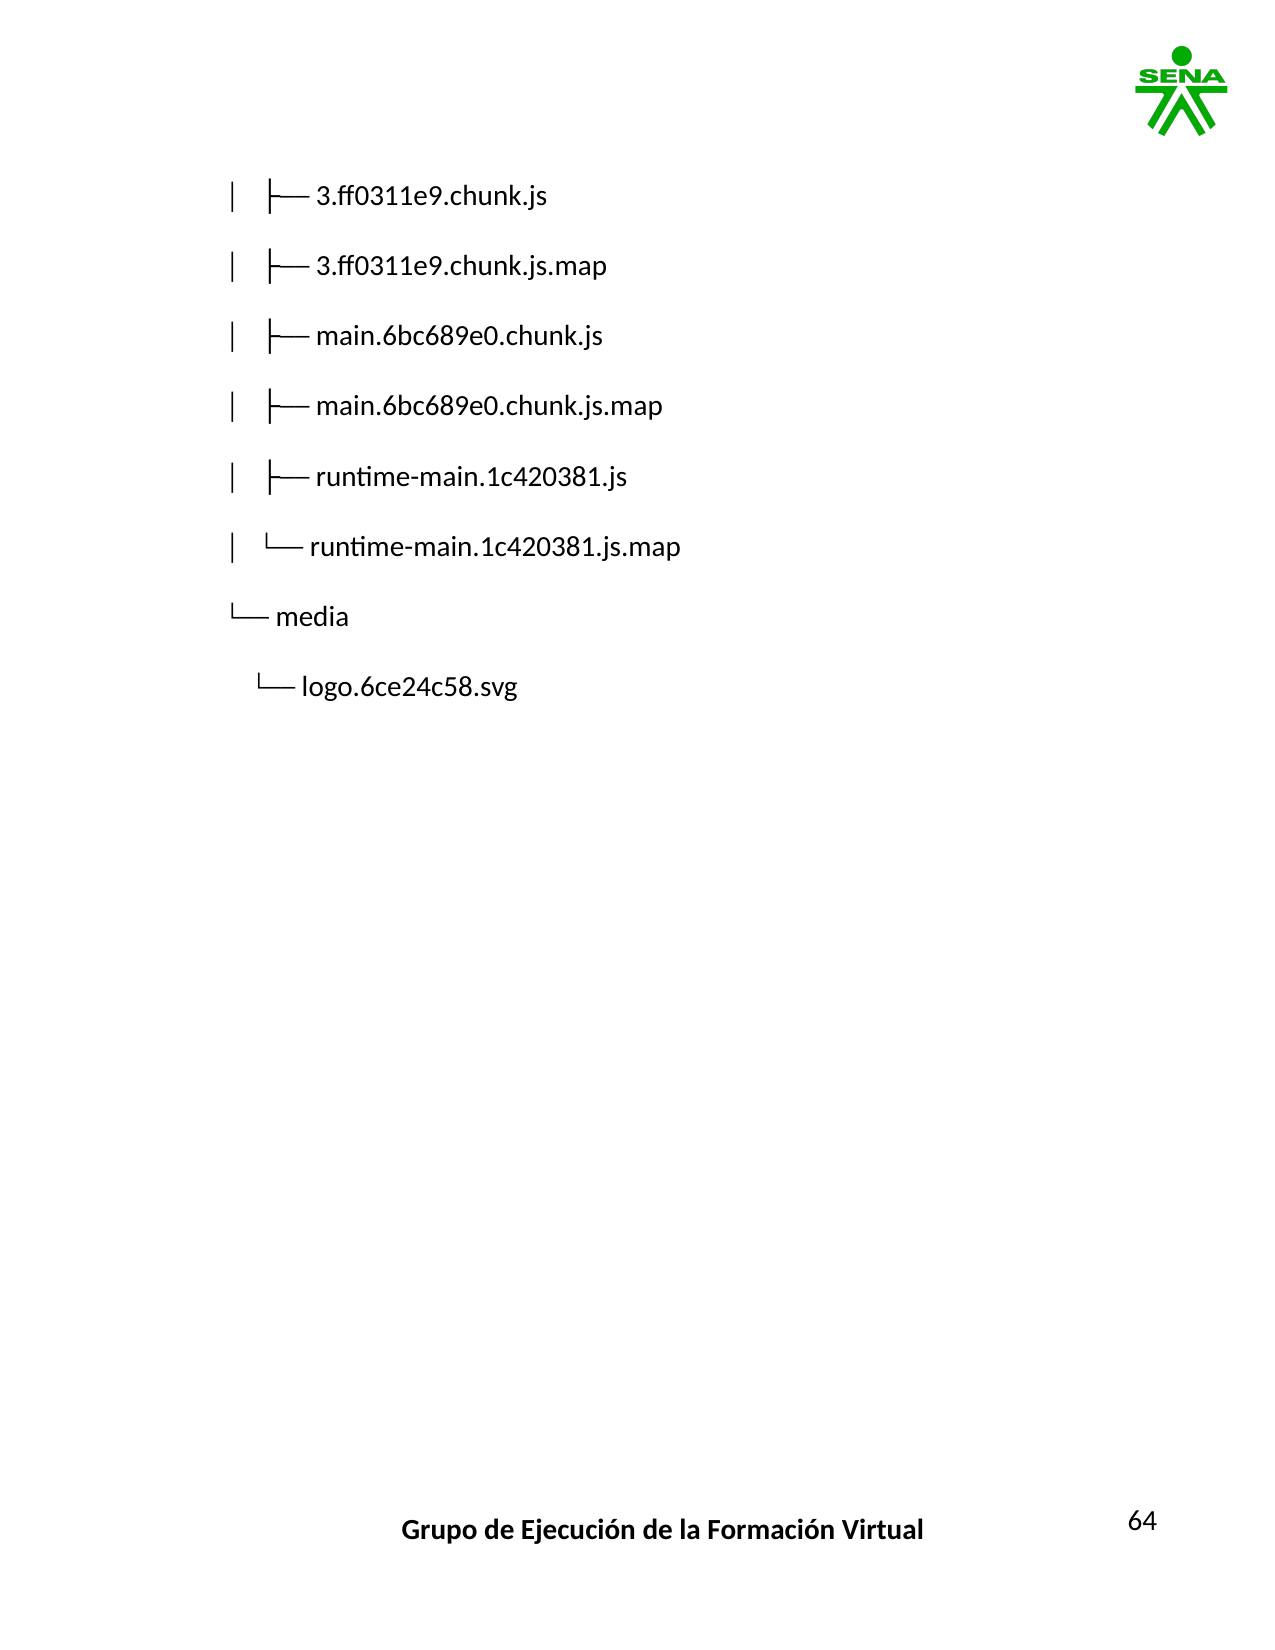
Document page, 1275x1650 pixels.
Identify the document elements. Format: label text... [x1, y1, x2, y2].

text │ └── runtime-main.1c420381.js.map [118, 528, 1157, 563]
text │ ├── runtime-main.1c420381.js [118, 458, 1157, 493]
text │ ├── 3.ff0311e9.chunk.js [118, 177, 1157, 213]
picture [1135, 46, 1228, 136]
text │ ├── main.6bc689e0.chunk.js [118, 317, 1157, 353]
text │ ├── main.6bc689e0.chunk.js.map [118, 387, 1157, 423]
text │ ├── 3.ff0311e9.chunk.js.map [118, 247, 1157, 283]
text └── logo.6ce24c58.svg [118, 668, 1157, 703]
text └── media [118, 598, 1157, 633]
